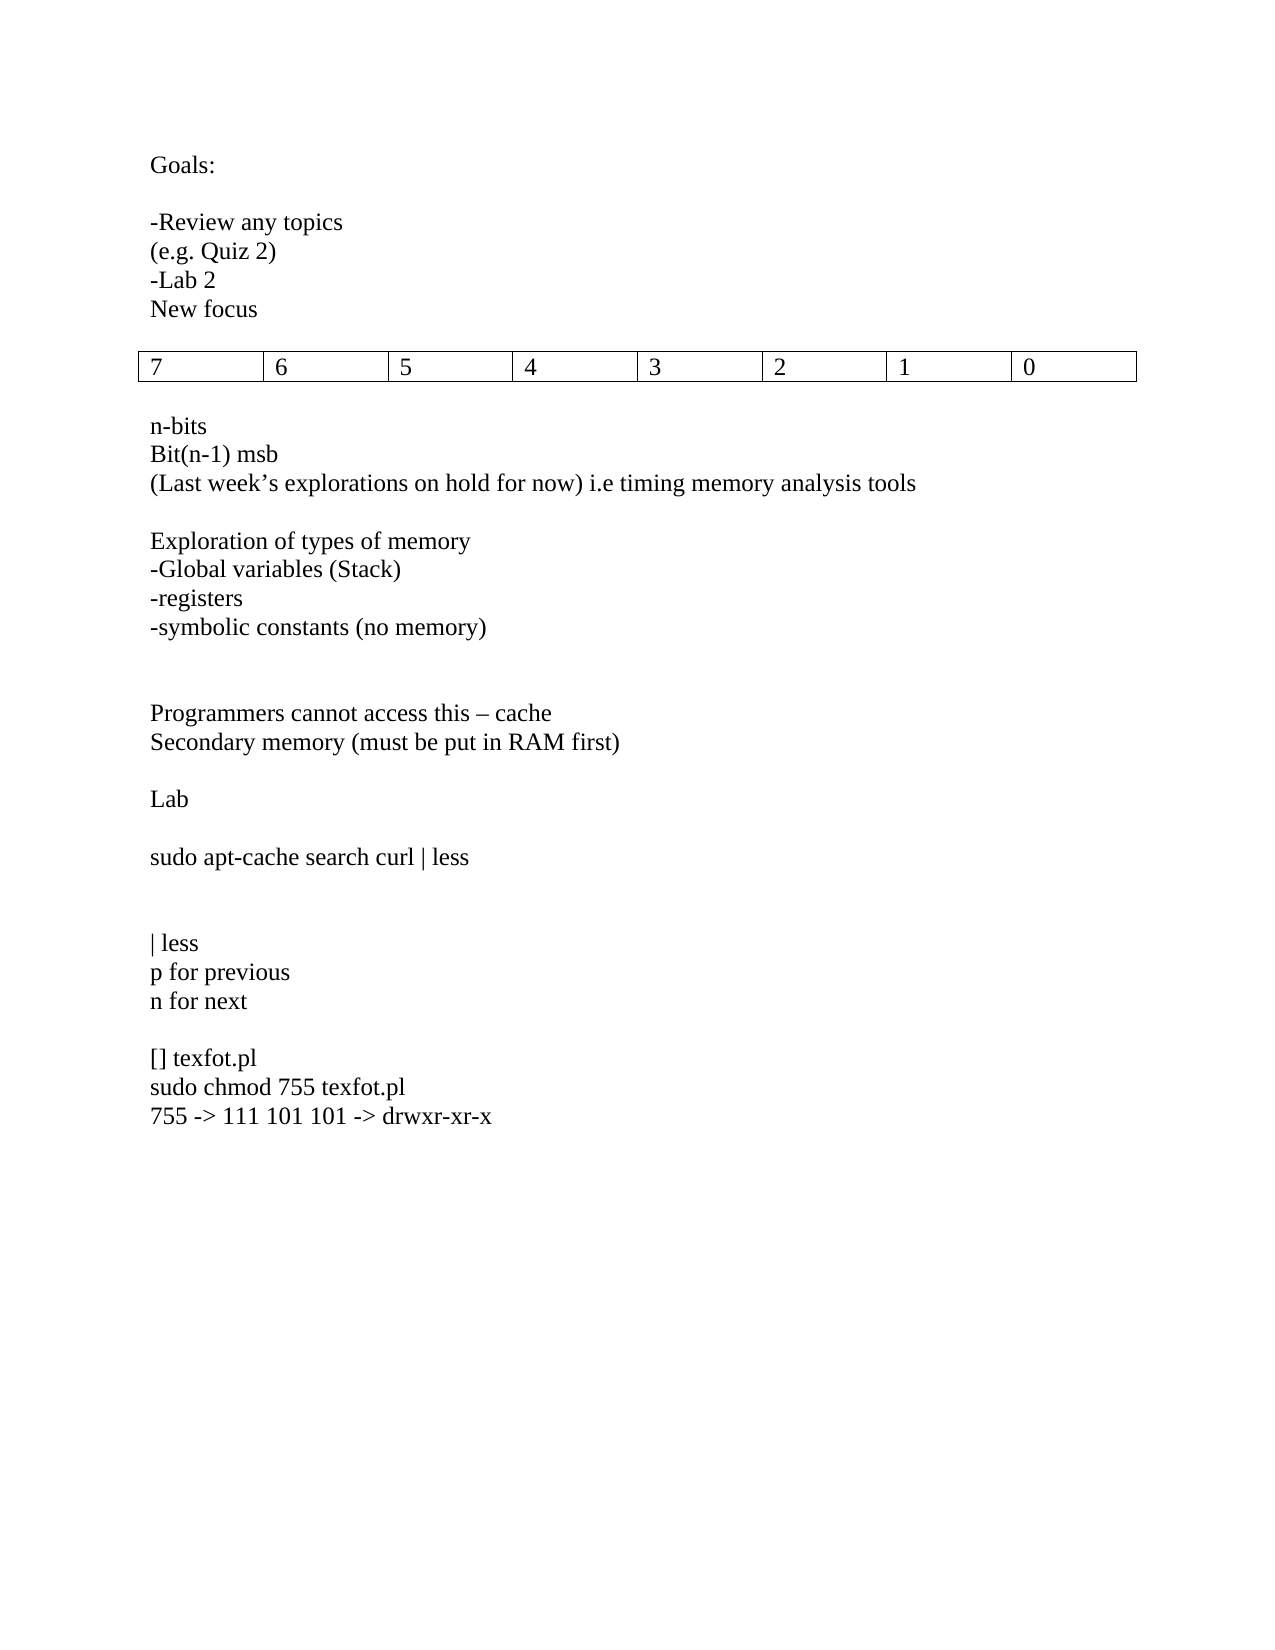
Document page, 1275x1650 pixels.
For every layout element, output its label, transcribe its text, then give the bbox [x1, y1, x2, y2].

text p for previous [150, 957, 1125, 986]
text Exploration of types of memory [150, 526, 1125, 554]
text [] texfot.pl [150, 1043, 1125, 1072]
table_header 7 [139, 352, 263, 381]
table_header 6 [264, 352, 388, 381]
text sudo chmod 755 texfot.pl [150, 1072, 1125, 1101]
text -Review any topics [150, 207, 1125, 236]
text -symbolic constants (no memory) [150, 612, 1125, 641]
text (Last week’s explorations on hold for now) i.e timing memory analysis tools [150, 468, 1125, 497]
text Lab [150, 784, 1125, 813]
text | less [150, 928, 1125, 957]
text Secondary memory (must be put in RAM first) [150, 727, 1125, 756]
text Bit(n-1) msb [150, 439, 1125, 468]
text n-bits [150, 411, 1125, 439]
table_header 1 [887, 352, 1011, 381]
text -Lab 2 [150, 265, 1125, 294]
table_header 4 [513, 352, 637, 381]
text -Global variables (Stack) [150, 554, 1125, 583]
text -registers [150, 583, 1125, 612]
text New focus [150, 294, 1125, 322]
text n for next [150, 986, 1125, 1014]
table_header 0 [1012, 352, 1136, 381]
text Goals: [150, 150, 1125, 179]
text 755 -> 111 101 101 -> drwxr-xr-x [150, 1101, 1125, 1129]
table_header 5 [389, 352, 512, 381]
text sudo apt-cache search curl | less [150, 842, 1125, 871]
text Programmers cannot access this – cache [150, 698, 1125, 727]
table_header 3 [638, 352, 762, 381]
text (e.g. Quiz 2) [150, 236, 1125, 265]
table_header 2 [763, 352, 886, 381]
